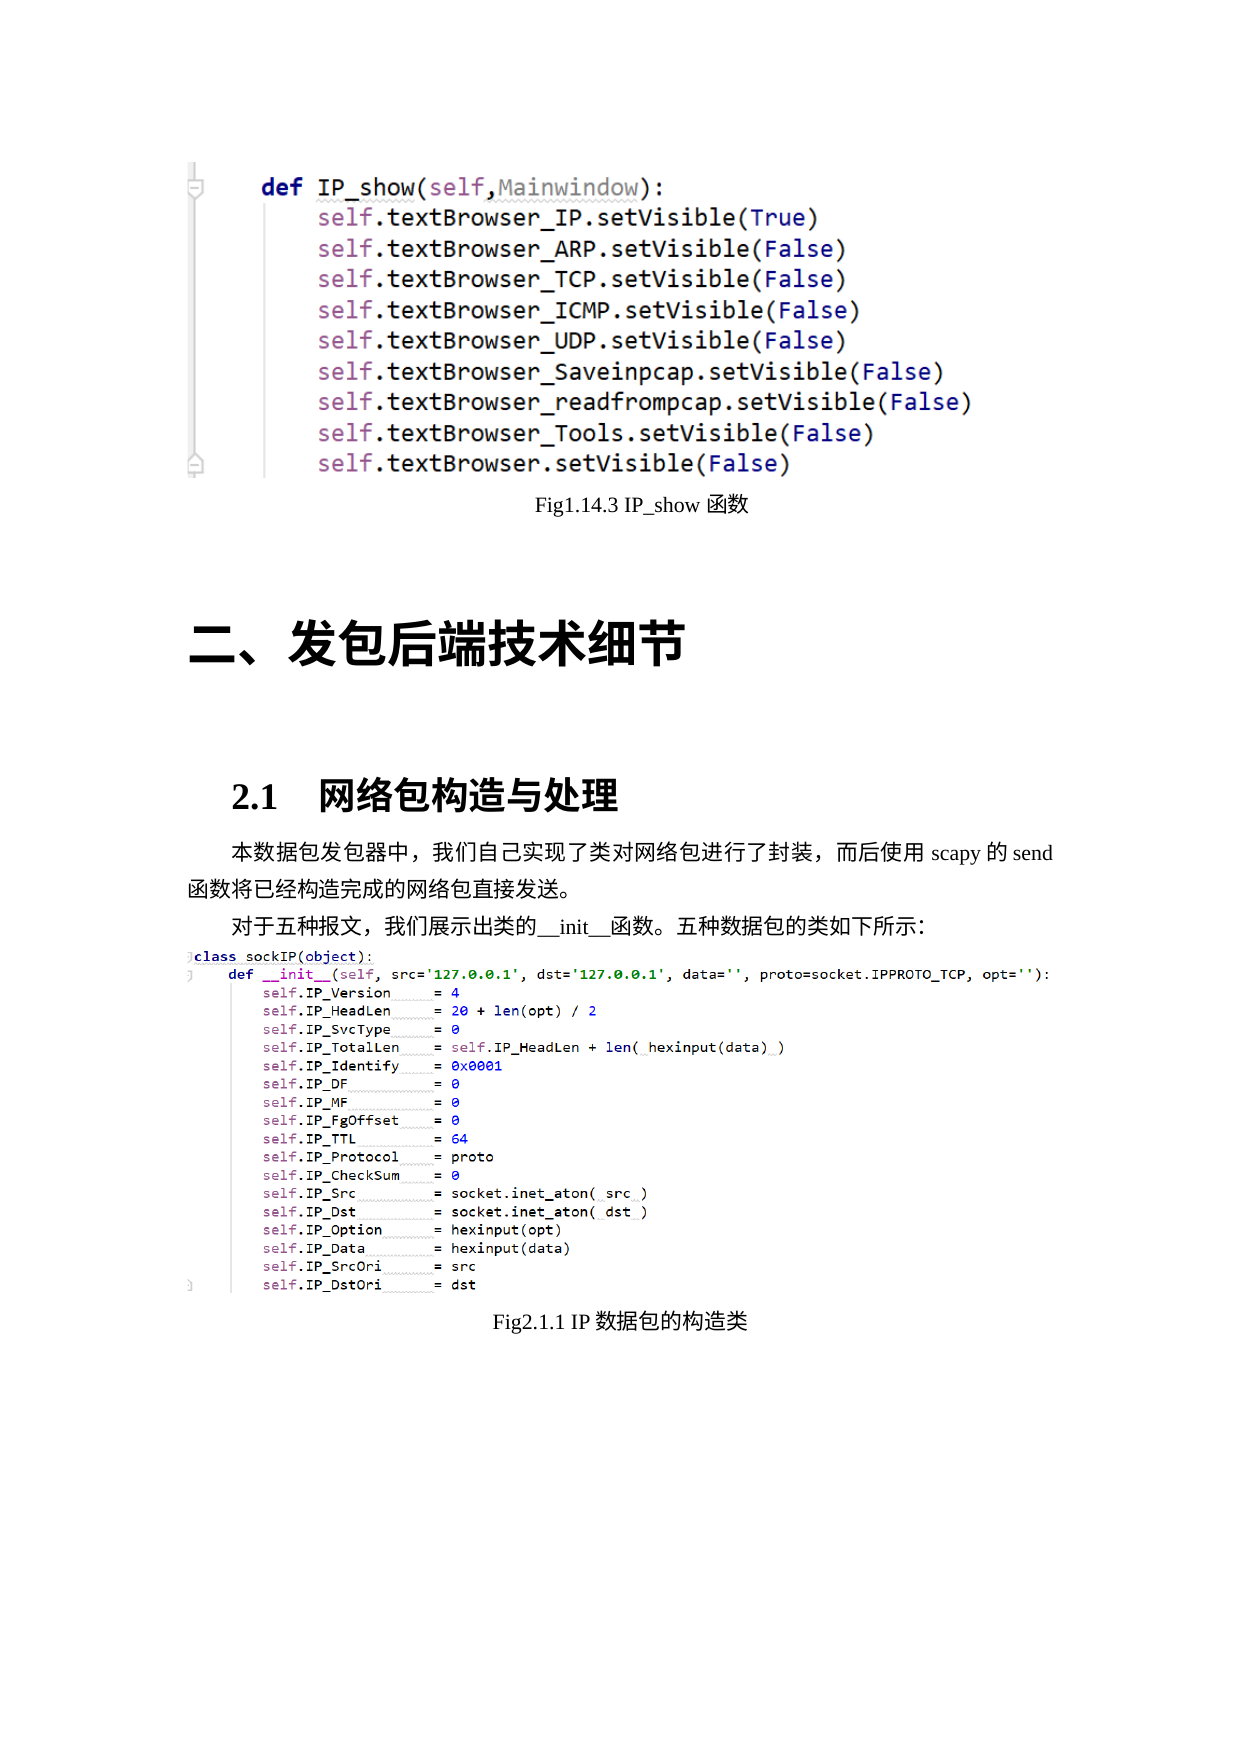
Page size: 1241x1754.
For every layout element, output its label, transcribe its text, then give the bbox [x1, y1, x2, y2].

picture [187, 945, 1053, 1302]
text 对于五种报文，我们展示出类的__init__函数。五种数据包的类如下所示： [187, 908, 1053, 941]
text 本数据包发包器中，我们自己实现了类对网络包进行了封装，而后使用scapy的send函数将已经构造完成的网络包直接发送。 [187, 834, 1053, 904]
text 2.1 网络包构造与处理 [187, 761, 1053, 826]
text Fig1.14.3 IP_show 函数 [187, 487, 1053, 519]
picture [187, 162, 1053, 478]
text Fig2.1.1 IP数据包的构造类 [187, 1303, 1053, 1336]
text 二、发包后端技术细节 [187, 592, 1053, 689]
